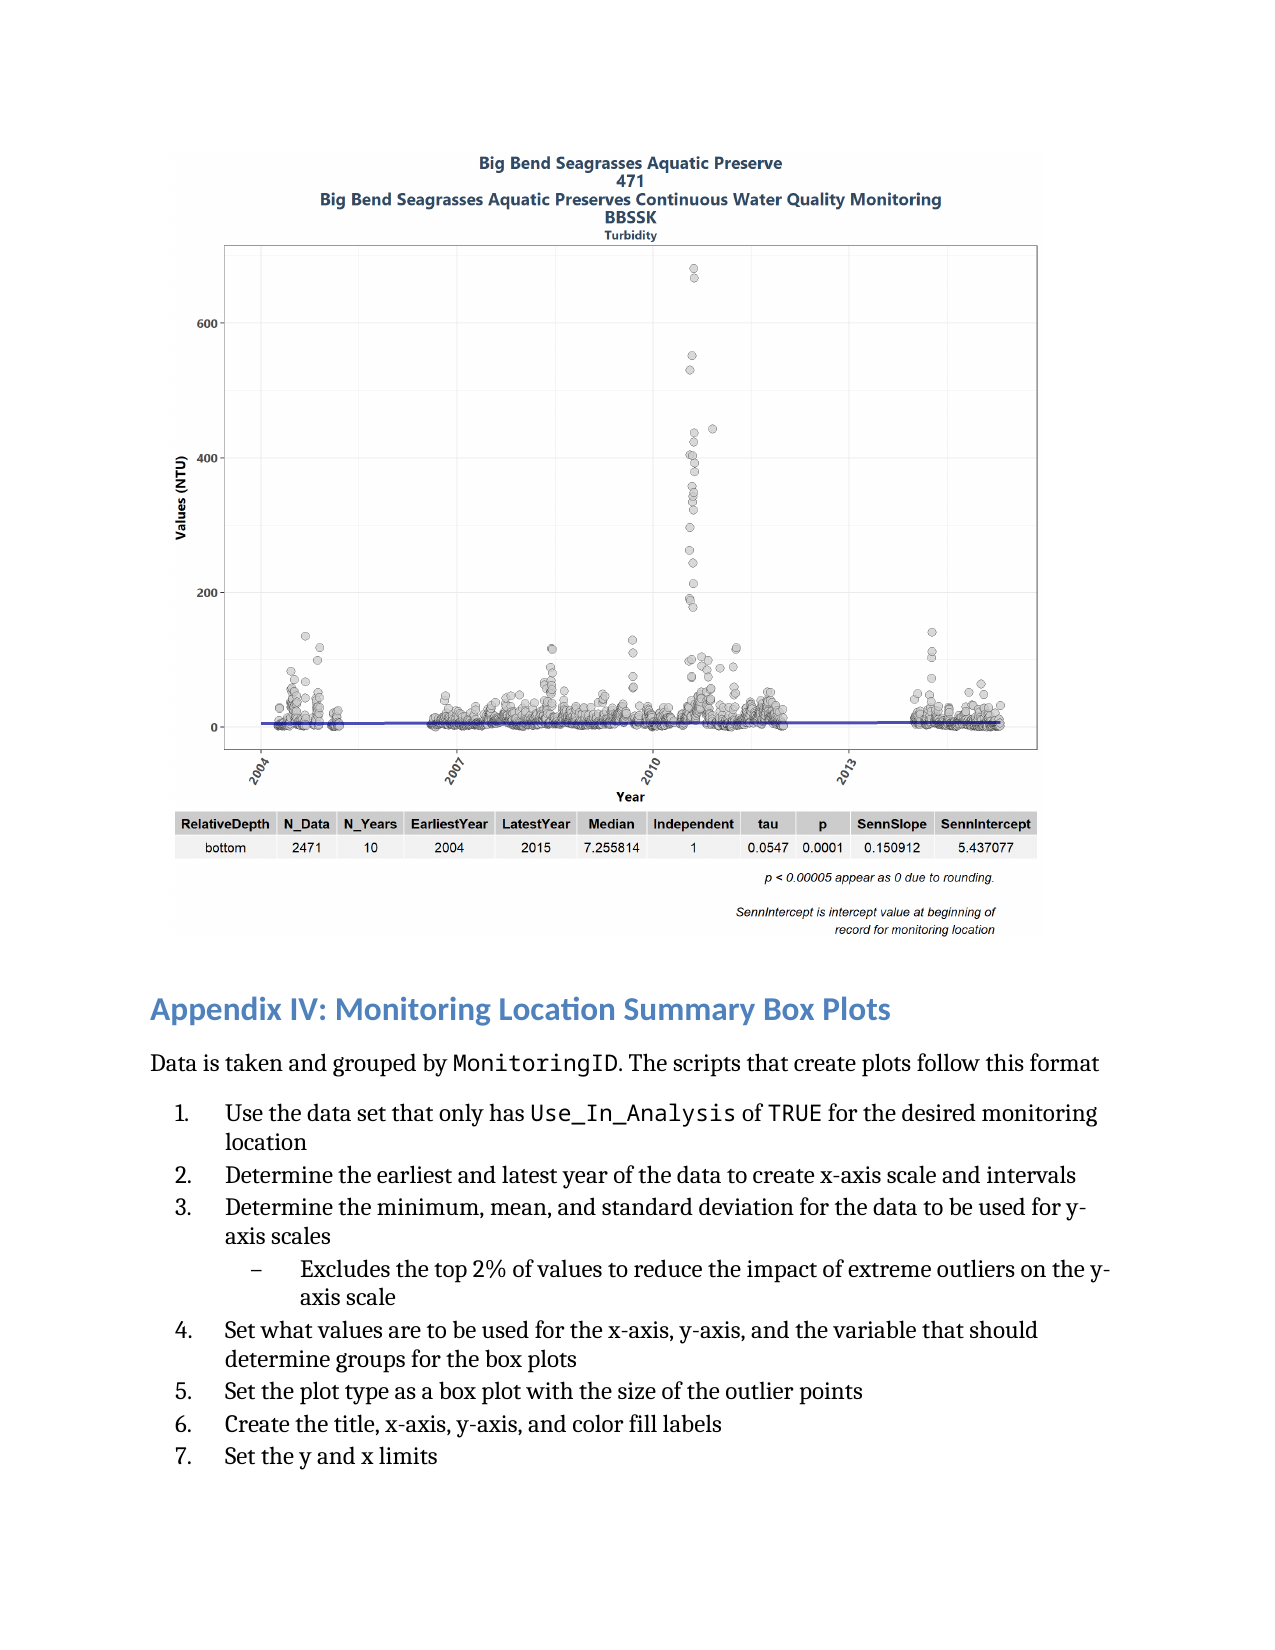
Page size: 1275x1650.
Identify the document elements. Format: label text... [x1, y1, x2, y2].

list Set the plot type as a box plot with the size of the outlier points [175, 1377, 1125, 1406]
text Data is taken and grouped by MonitoringID. The scripts that create plots follow this format [150, 1047, 1125, 1078]
list Determine the minimum, mean, and standard deviation for the data to be used for y-axis scales [175, 1193, 1125, 1251]
list Create the title, x-axis, y-axis, and color fill labels [175, 1409, 1125, 1438]
list Set what values are to be used for the x-axis, y-axis, and the variable that should determine groups for the box plots [175, 1316, 1125, 1373]
picture [168, 150, 1044, 938]
list Set the y and x limits [175, 1442, 1125, 1471]
list Excludes the top 2% of values to reduce the impact of extreme outliers on the y-axis scale [250, 1254, 1125, 1312]
subtitle Appendix IV: Monitoring Location Summary Box Plots [150, 987, 1125, 1028]
list Use the data set that only has Use_In_Analysis of TRUE for the desired monitoring location [175, 1097, 1125, 1157]
list Determine the earliest and latest year of the data to create x-axis scale and intervals [175, 1161, 1125, 1189]
